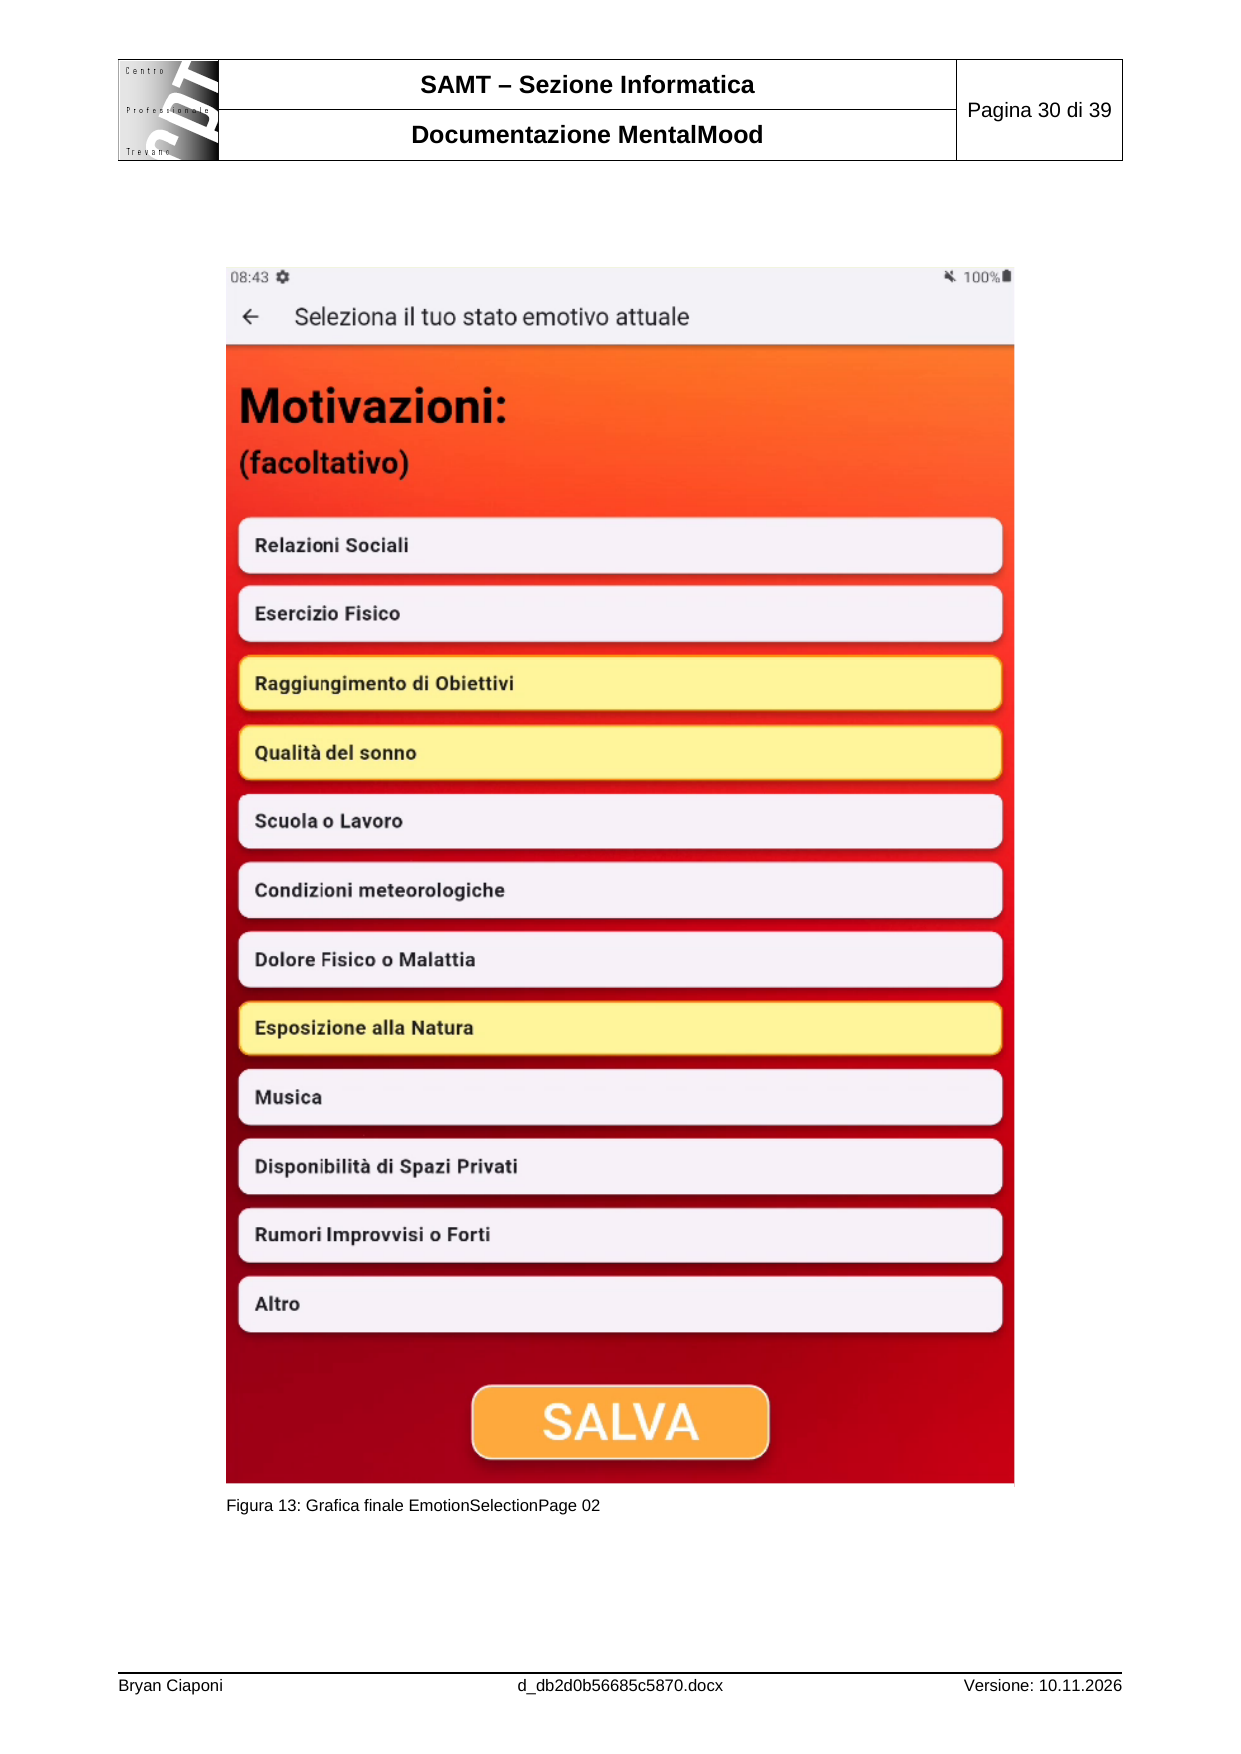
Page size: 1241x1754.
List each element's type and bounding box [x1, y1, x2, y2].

picture [226, 267, 1015, 1483]
picture [118, 60, 219, 160]
